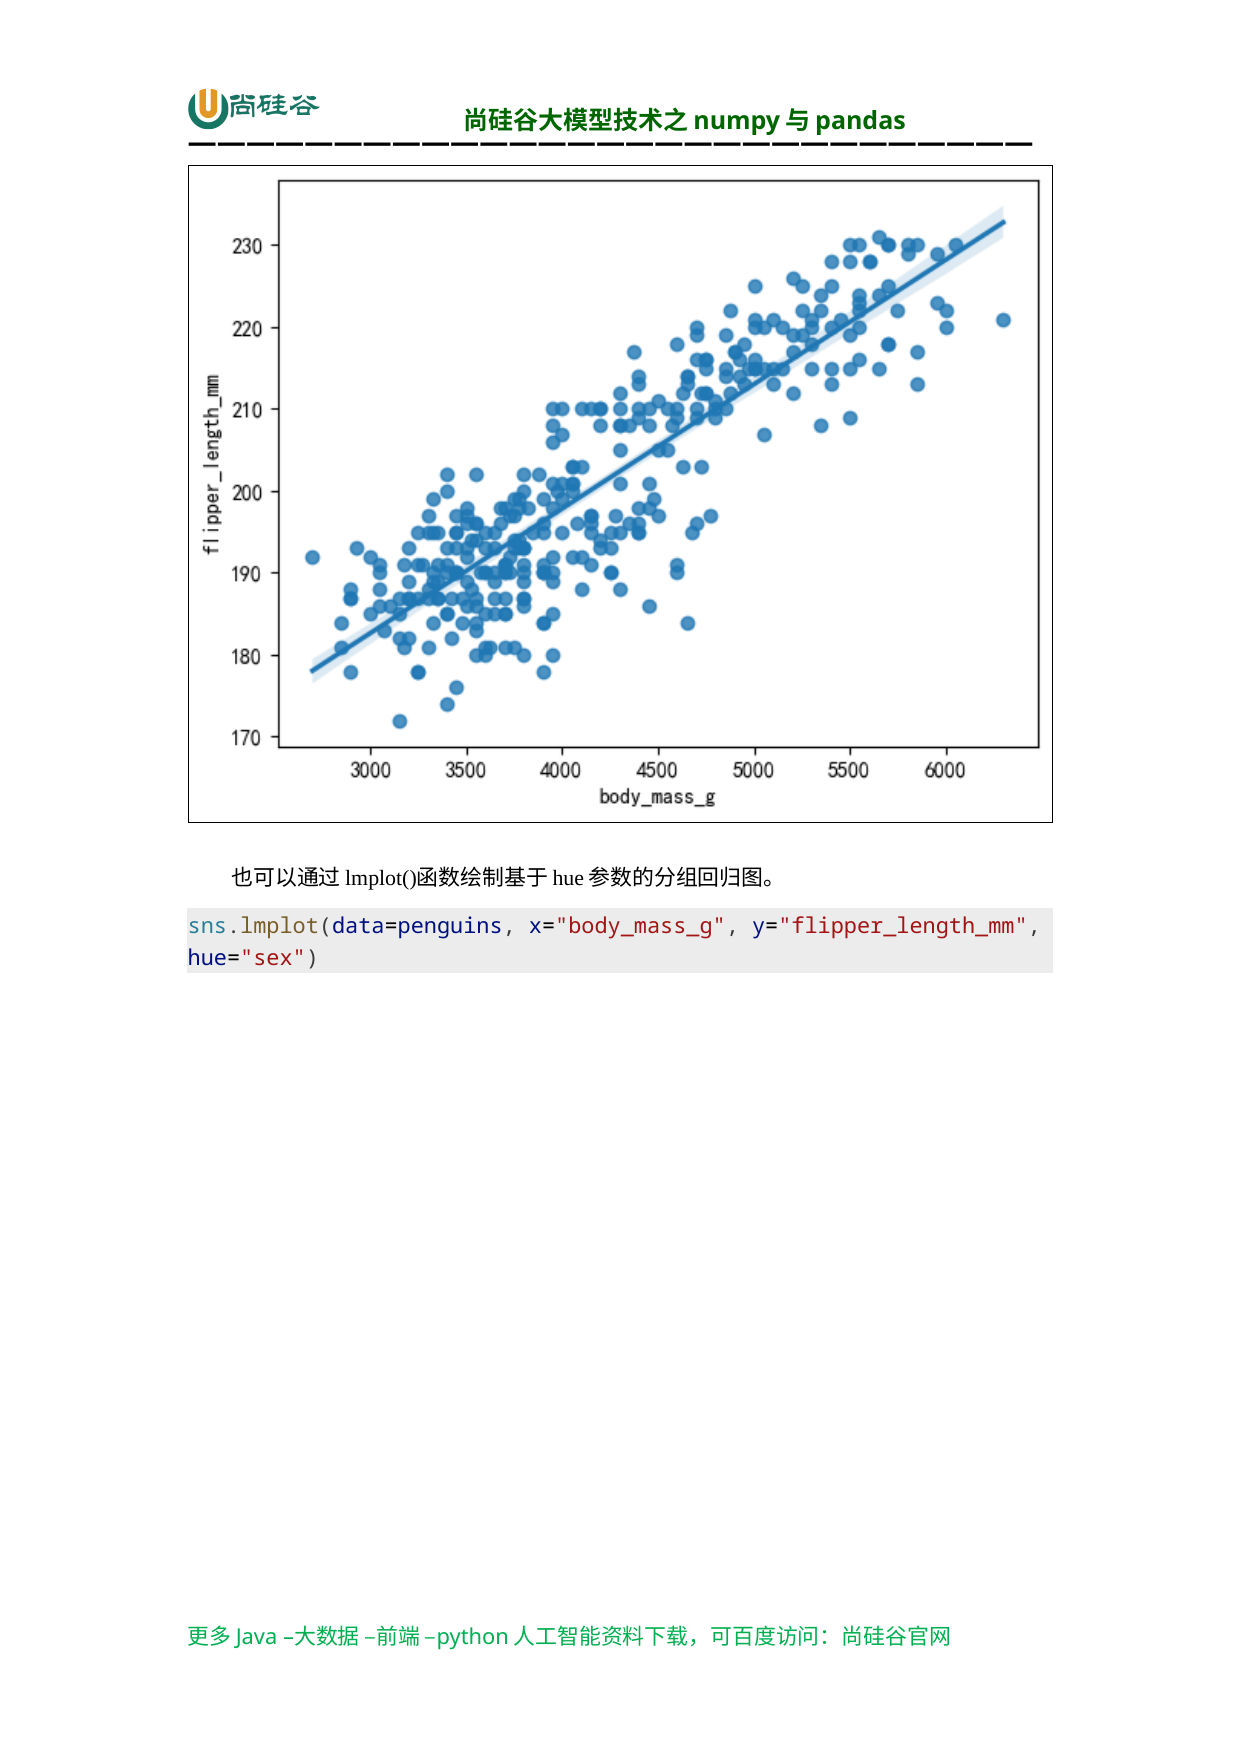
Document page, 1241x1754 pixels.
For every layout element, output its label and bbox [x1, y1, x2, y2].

picture [189, 166, 1052, 822]
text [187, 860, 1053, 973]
picture [187, 88, 321, 130]
